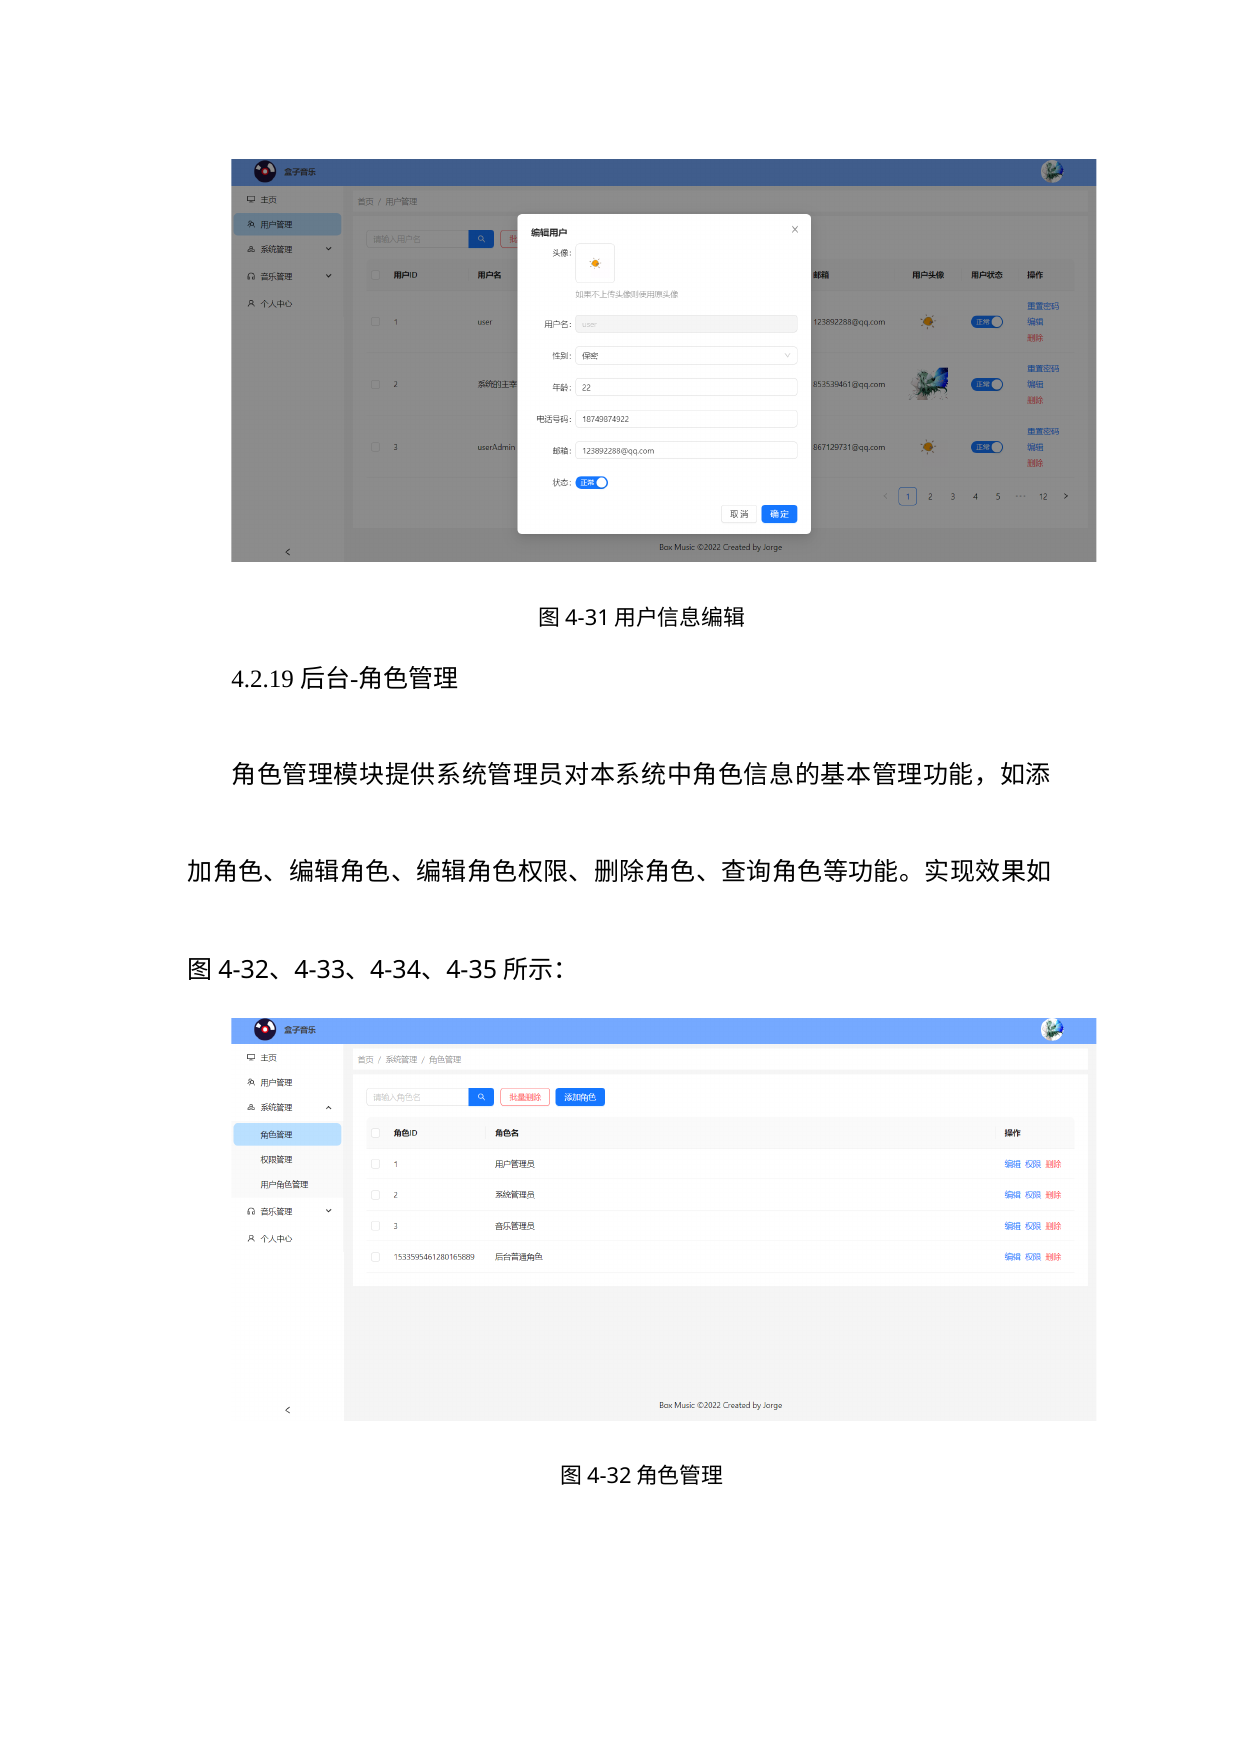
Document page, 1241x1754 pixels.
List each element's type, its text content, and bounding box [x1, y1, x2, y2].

text 图4-32角色管理 [187, 1457, 1053, 1490]
text 图4-31用户信息编辑 [187, 599, 1053, 632]
picture [231, 1018, 1097, 1421]
text 角色管理模块提供系统管理员对本系统中角色信息的基本管理功能，如添加角色、编辑角色、编辑角色权限、删除角色、查询角色等功能。实现效果如图 4-32、4-33、4-34、4-35 所示： [187, 740, 1053, 1000]
picture [231, 159, 1097, 562]
text 4.2.19 后台-角色管理 [212, 644, 1028, 709]
